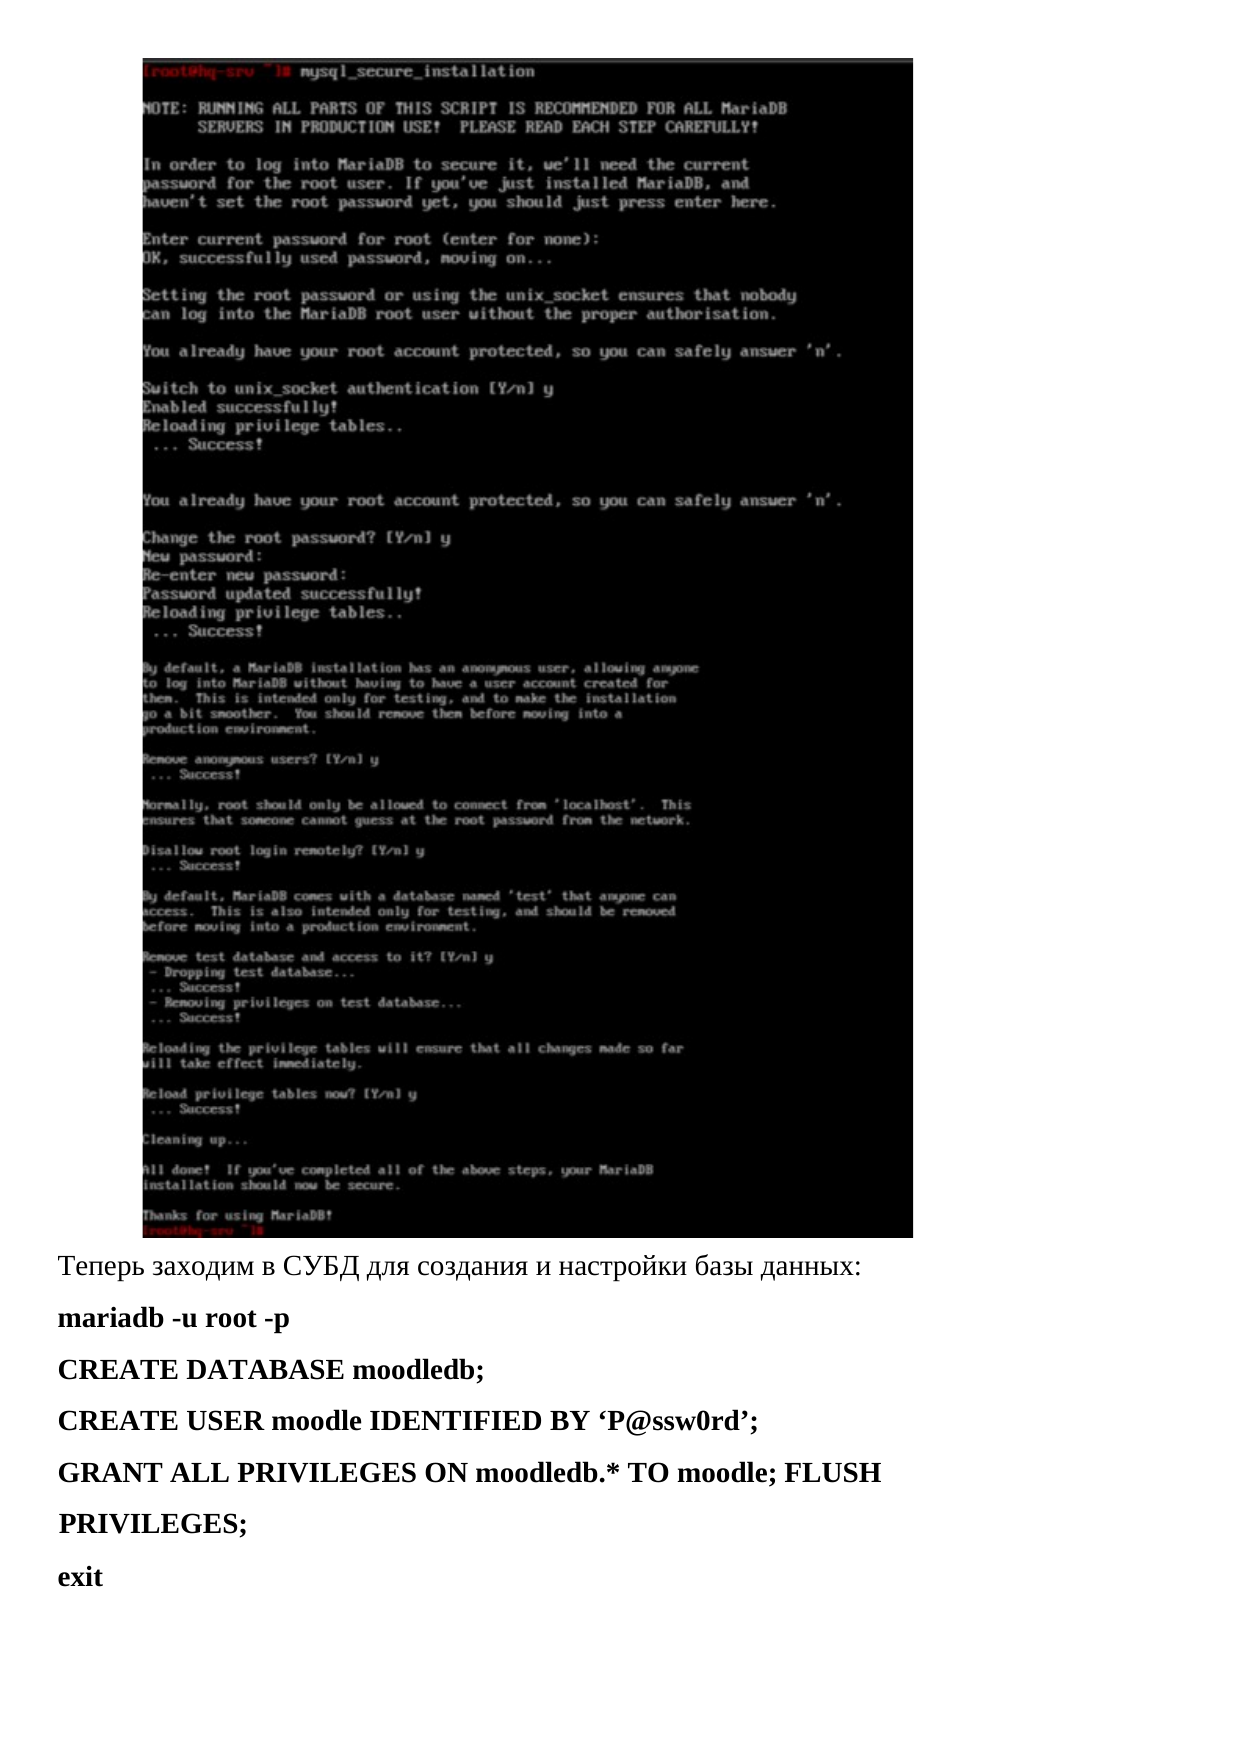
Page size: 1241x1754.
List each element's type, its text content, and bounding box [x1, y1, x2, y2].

picture [142, 58, 914, 1238]
text Теперь заходим в СУБД для создания и настройки базы данных: [57, 1248, 1182, 1282]
text CREATE USER moodle IDENTIFIED BY ‘P@ssw0rd’; [57, 1403, 1182, 1437]
text CREATE DATABASE moodledb; [57, 1352, 1182, 1386]
text GRANT ALL PRIVILEGES ON moodledb.* TO moodle; FLUSH PRIVILEGES; [57, 1455, 883, 1540]
text mariadb -u root -p [57, 1301, 1182, 1334]
text exit [57, 1559, 1182, 1592]
